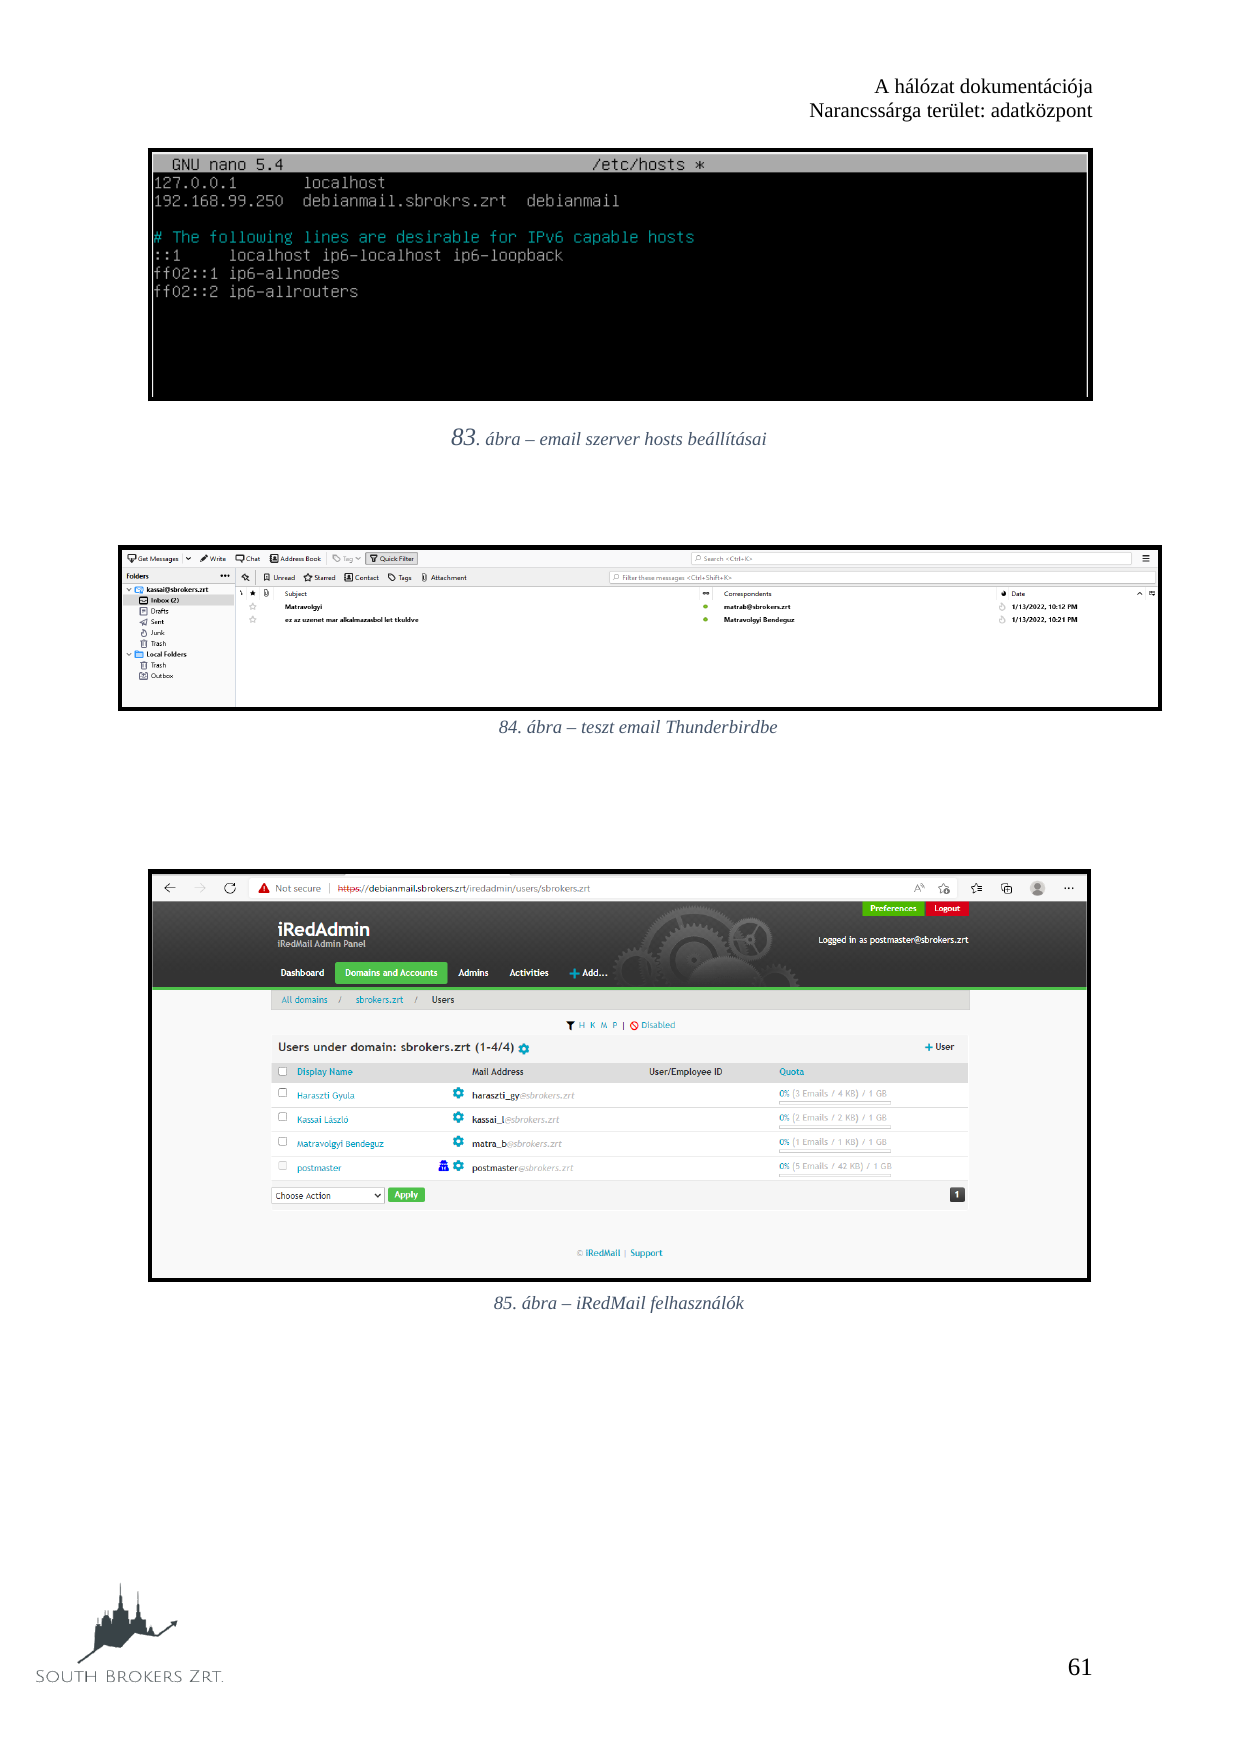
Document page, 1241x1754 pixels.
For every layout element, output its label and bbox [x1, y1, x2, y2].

picture [122, 550, 1158, 707]
picture [152, 874, 1087, 1278]
picture [0, 1531, 255, 1754]
picture [152, 152, 1088, 397]
